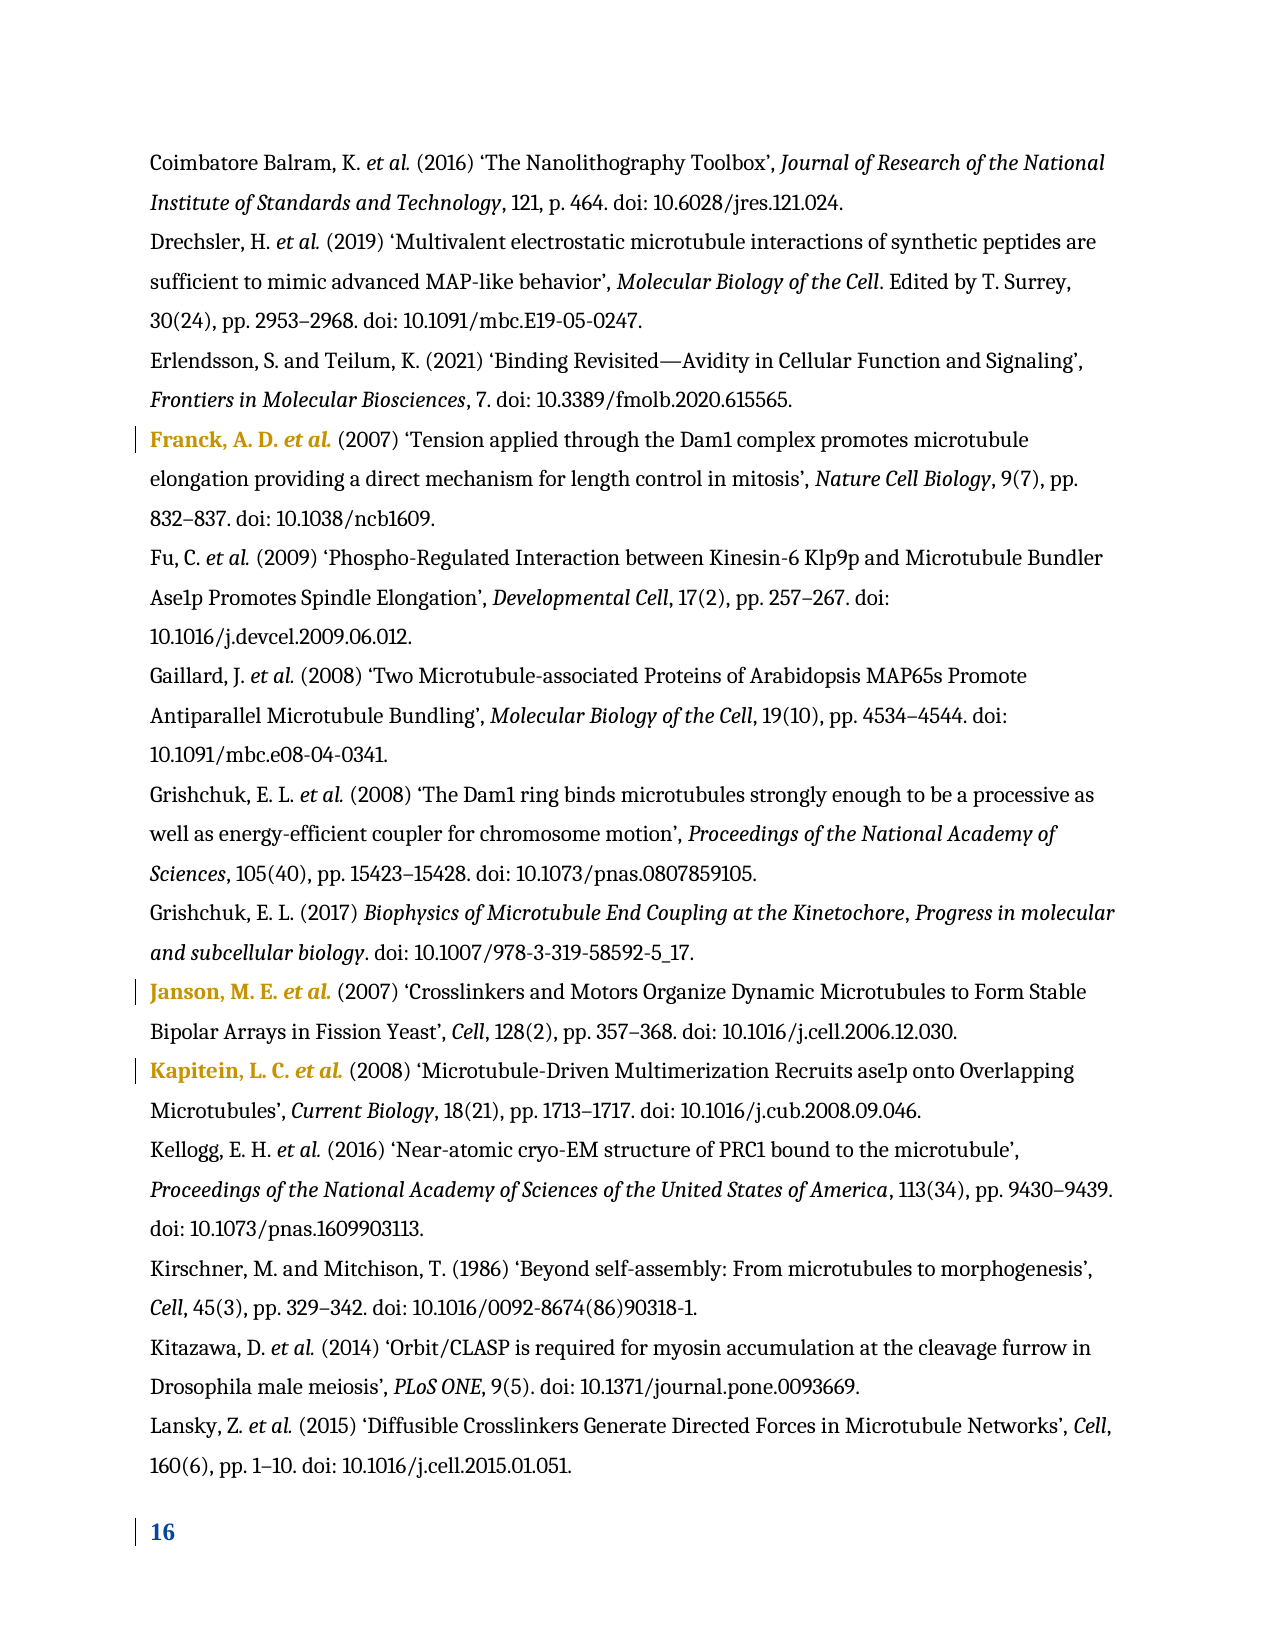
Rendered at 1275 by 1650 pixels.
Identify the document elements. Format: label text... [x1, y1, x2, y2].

text Erlendsson, S. and Teilum, K. (2021) ‘Binding Revisited—Avidity in Cellular Function and Signaling’, Frontiers in Molecular Biosciences, 7. doi: 10.3389/fmolb.2020.615565. [150, 347, 1125, 413]
text Grishchuk, E. L. (2017) Biophysics of Microtubule End Coupling at the Kinetochore, Progress in molecular and subcellular biology. doi: 10.1007/978-3-319-58592-5_17. [150, 900, 1125, 966]
text Fu, C. et al. (2009) ‘Phospho-Regulated Interaction between Kinesin-6 Klp9p and Microtubule Bundler Ase1p Promotes Spindle Elongation’, Developmental Cell, 17(2), pp. 257–267. doi: 10.1016/j.devcel.2009.06.012. [150, 545, 1125, 650]
text Franck, A. D. et al. (2007) ‘Tension applied through the Dam1 complex promotes microtubule elongation providing a direct mechanism for length control in mitosis’, Nature Cell Biology, 9(7), pp. 832–837. doi: 10.1038/ncb1609. [150, 426, 1125, 532]
text Janson, M. E. et al. (2007) ‘Crosslinkers and Motors Organize Dynamic Microtubules to Form Stable Bipolar Arrays in Fission Yeast’, Cell, 128(2), pp. 357–368. doi: 10.1016/j.cell.2006.12.030. [150, 979, 1125, 1045]
text Kitazawa, D. et al. (2014) ‘Orbit/CLASP is required for myosin accumulation at the cleavage furrow in Drosophila male meiosis’, PLoS ONE, 9(5). doi: 10.1371/journal.pone.0093669. [150, 1334, 1125, 1400]
text Gaillard, J. et al. (2008) ‘Two Microtubule-associated Proteins of Arabidopsis MAP65s Promote Antiparallel Microtubule Bundling’, Molecular Biology of the Cell, 19(10), pp. 4534–4544. doi: 10.1091/mbc.e08-04-0341. [150, 663, 1125, 768]
text Coimbatore Balram, K. et al. (2016) ‘The Nanolithography Toolbox’, Journal of Research of the National Institute of Standards and Technology, 121, p. 464. doi: 10.6028/jres.121.024. [150, 150, 1125, 216]
text Grishchuk, E. L. et al. (2008) ‘The Dam1 ring binds microtubules strongly enough to be a processive as well as energy-efficient coupler for chromosome motion’, Proceedings of the National Academy of Sciences, 105(40), pp. 15423–15428. doi: 10.1073/pnas.0807859105. [150, 782, 1125, 887]
text Kellogg, E. H. et al. (2016) ‘Near-atomic cryo-EM structure of PRC1 bound to the microtubule’, Proceedings of the National Academy of Sciences of the United States of America, 113(34), pp. 9430–9439. doi: 10.1073/pnas.1609903113. [150, 1137, 1125, 1242]
text Drechsler, H. et al. (2019) ‘Multivalent electrostatic microtubule interactions of synthetic peptides are sufficient to mimic advanced MAP-like behavior’, Molecular Biology of the Cell. Edited by T. Surrey, 30(24), pp. 2953–2968. doi: 10.1091/mbc.E19-05-0247. [150, 229, 1125, 334]
text Kapitein, L. C. et al. (2008) ‘Microtubule-Driven Multimerization Recruits ase1p onto Overlapping Microtubules’, Current Biology, 18(21), pp. 1713–1717. doi: 10.1016/j.cub.2008.09.046. [150, 1058, 1125, 1124]
text Kirschner, M. and Mitchison, T. (1986) ‘Beyond self-assembly: From microtubules to morphogenesis’, Cell, 45(3), pp. 329–342. doi: 10.1016/0092-8674(86)90318-1. [150, 1255, 1125, 1321]
text Lansky, Z. et al. (2015) ‘Diffusible Crosslinkers Generate Directed Forces in Microtubule Networks’, Cell, 160(6), pp. 1–10. doi: 10.1016/j.cell.2015.01.051. [150, 1413, 1125, 1479]
